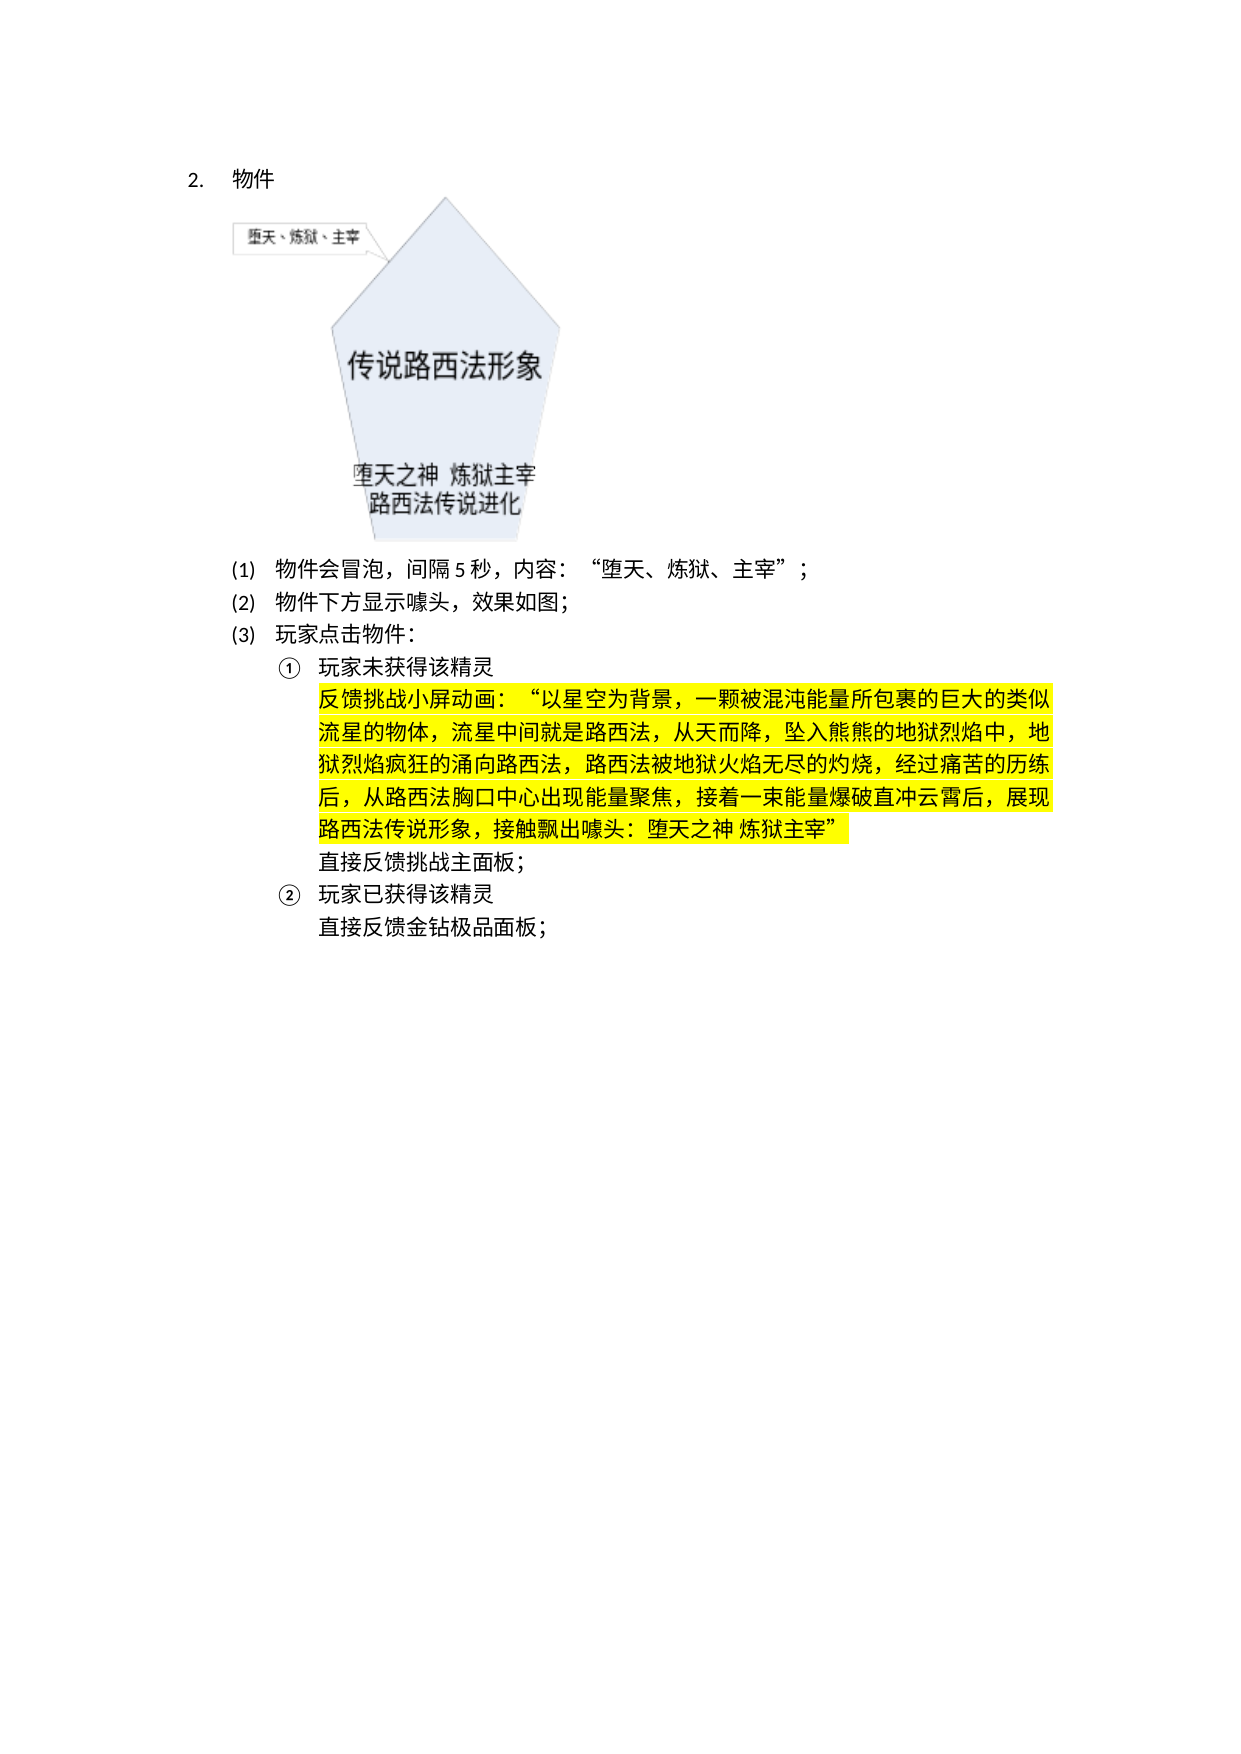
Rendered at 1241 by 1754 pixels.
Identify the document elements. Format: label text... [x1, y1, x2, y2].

list 玩家点击物件： [231, 617, 1053, 649]
list 玩家未获得该精灵 反馈挑战小屏动画：“以星空为背景，一颗被混沌能量所包裹的巨大的类似流星的物体，流星中间就是路西法，从天而降，坠入熊熊的地狱烈焰中，地狱烈焰疯狂的涌向路西法，路西法被地狱火焰无尽的灼烧，经过痛苦的历练后，从路西法胸口中心出现能量聚焦，接着一束能量爆破直冲云霄后，展现路西法传说形象，接触飘出噱头：堕天之神 炼狱主宰” 直接反馈挑战主面板； [275, 649, 1053, 877]
list 物件下方显示噱头，效果如图； [231, 584, 1053, 617]
list 玩家已获得该精灵 直接反馈金钻极品面板； [275, 877, 1053, 942]
list 物件 [187, 162, 1053, 552]
list 物件会冒泡，间隔5秒，内容：“堕天、炼狱、主宰”； [231, 552, 1053, 584]
